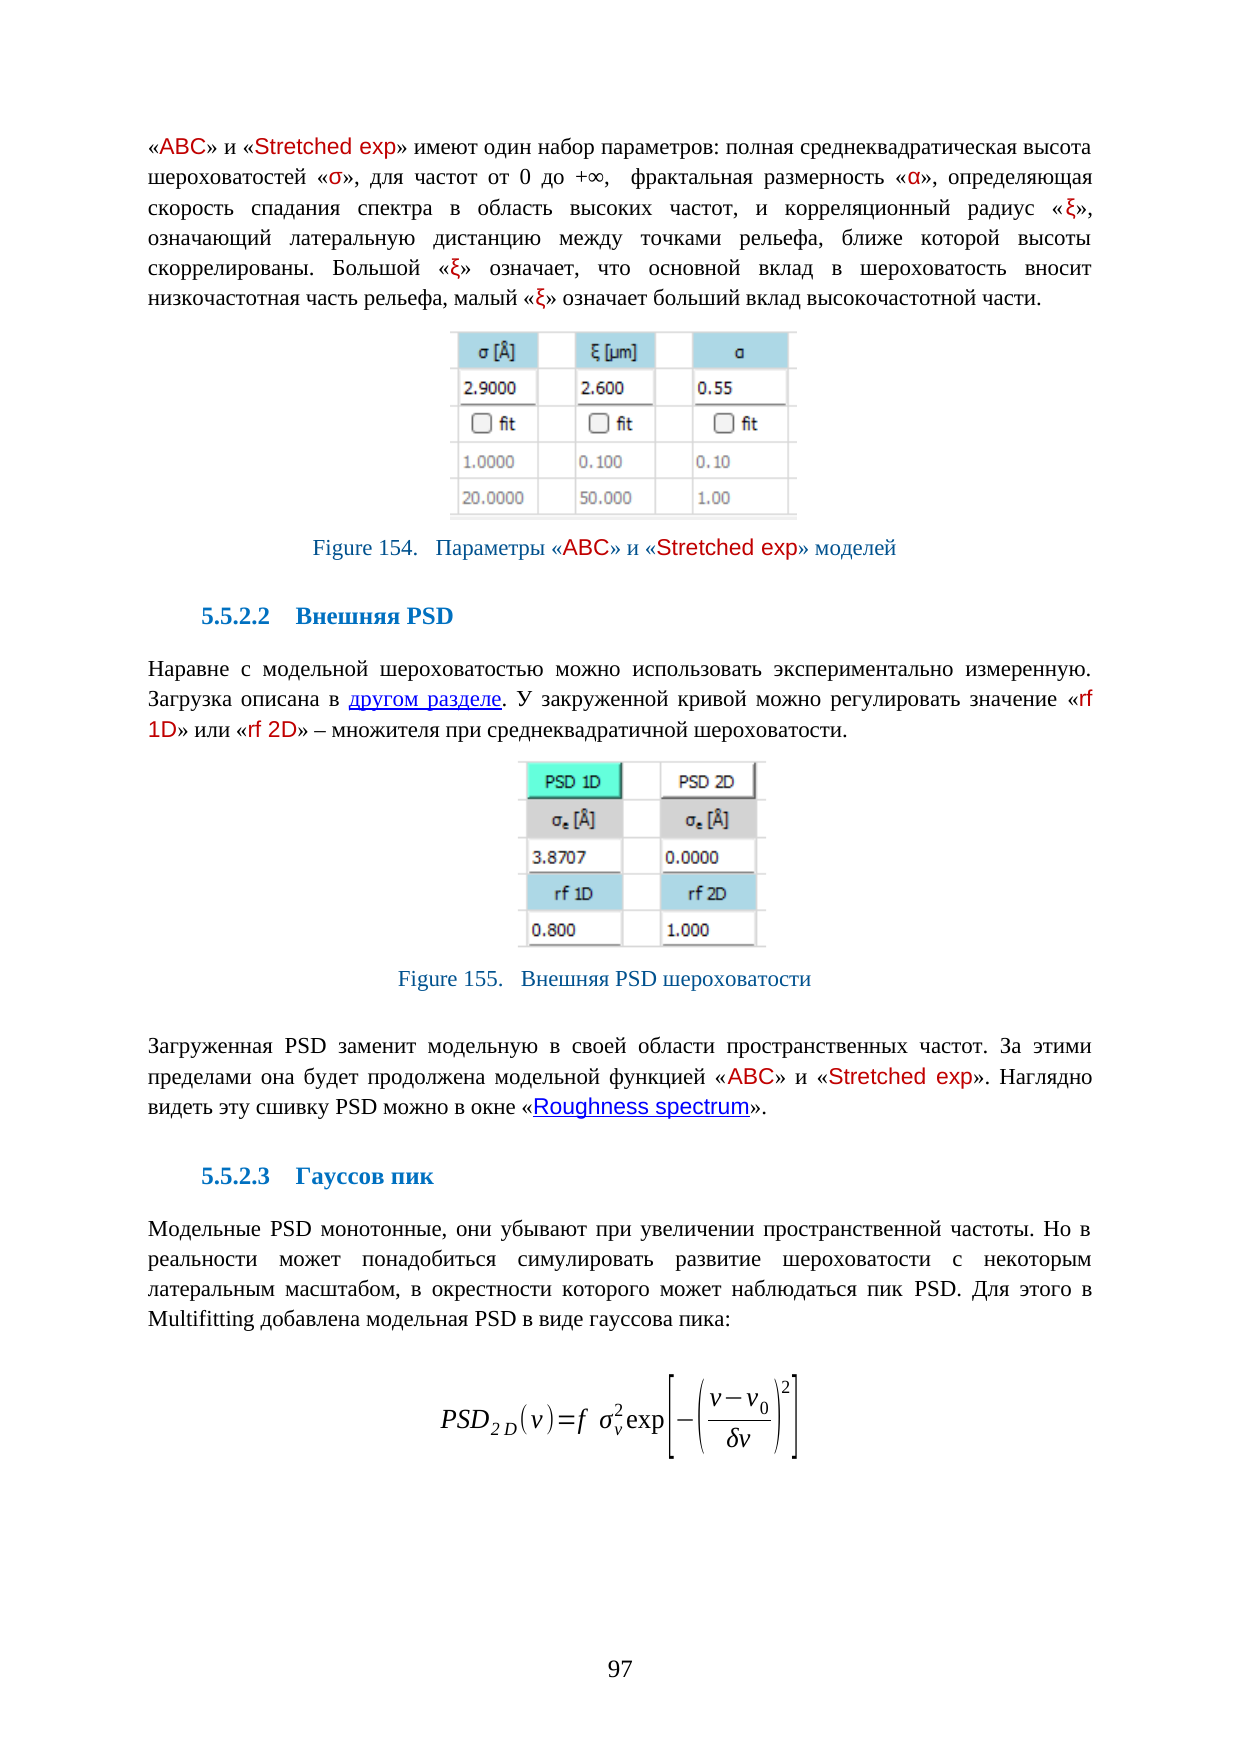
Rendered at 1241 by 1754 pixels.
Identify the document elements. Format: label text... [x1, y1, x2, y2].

picture [517, 753, 767, 957]
subtitle Гауссов пик [201, 1161, 1093, 1190]
list Внешняя PSD шероховатости [178, 784, 1093, 991]
picture [450, 327, 797, 520]
text Наравне с модельной шероховатостью можно использовать экспериментально измеренную. Загрузка описана в другом разделе. У закруженной кривой можно регулировать значение «rf 1D» или «rf 2D» – множителя при среднеквадратичной шероховатости. [148, 655, 1093, 742]
text Загруженная PSD заменит модельную в своей области пространственных частот. За этими пределами она будет продолжена модельной функцией «ABC» и «Stretched exp». Наглядно видеть эту сшивку PSD можно в окне «Roughness spectrum». [148, 1033, 1093, 1119]
text Модельные PSD монотонные, они убывают при увеличении пространственной частоты. Но в реальности может понадобиться симулировать развитие шероховатости с некоторым латеральным масштабом, в окрестности которого может наблюдаться пик PSD. Для этого в Multifitting добавлена модельная PSD в виде гауссова пика: [148, 1215, 1093, 1332]
text «ABC» и «Stretched exp» имеют один набор параметров: полная среднеквадратическая высота шероховатостей «σ», для частот от 0 до +∞, фрактальная размерность «α», определяющая скорость спадания спектра в область высоких частот, и корреляционный радиус «ξ», означающий латеральную дистанцию между точками рельефа, ближе которой высоты скоррелированы. Большой «ξ» означает, что основной вклад в шероховатость вносит низкочастотная часть рельефа, малый «ξ» означает больший вклад высокочастотной части. [148, 133, 1093, 311]
subtitle Внешняя PSD [201, 601, 1093, 630]
